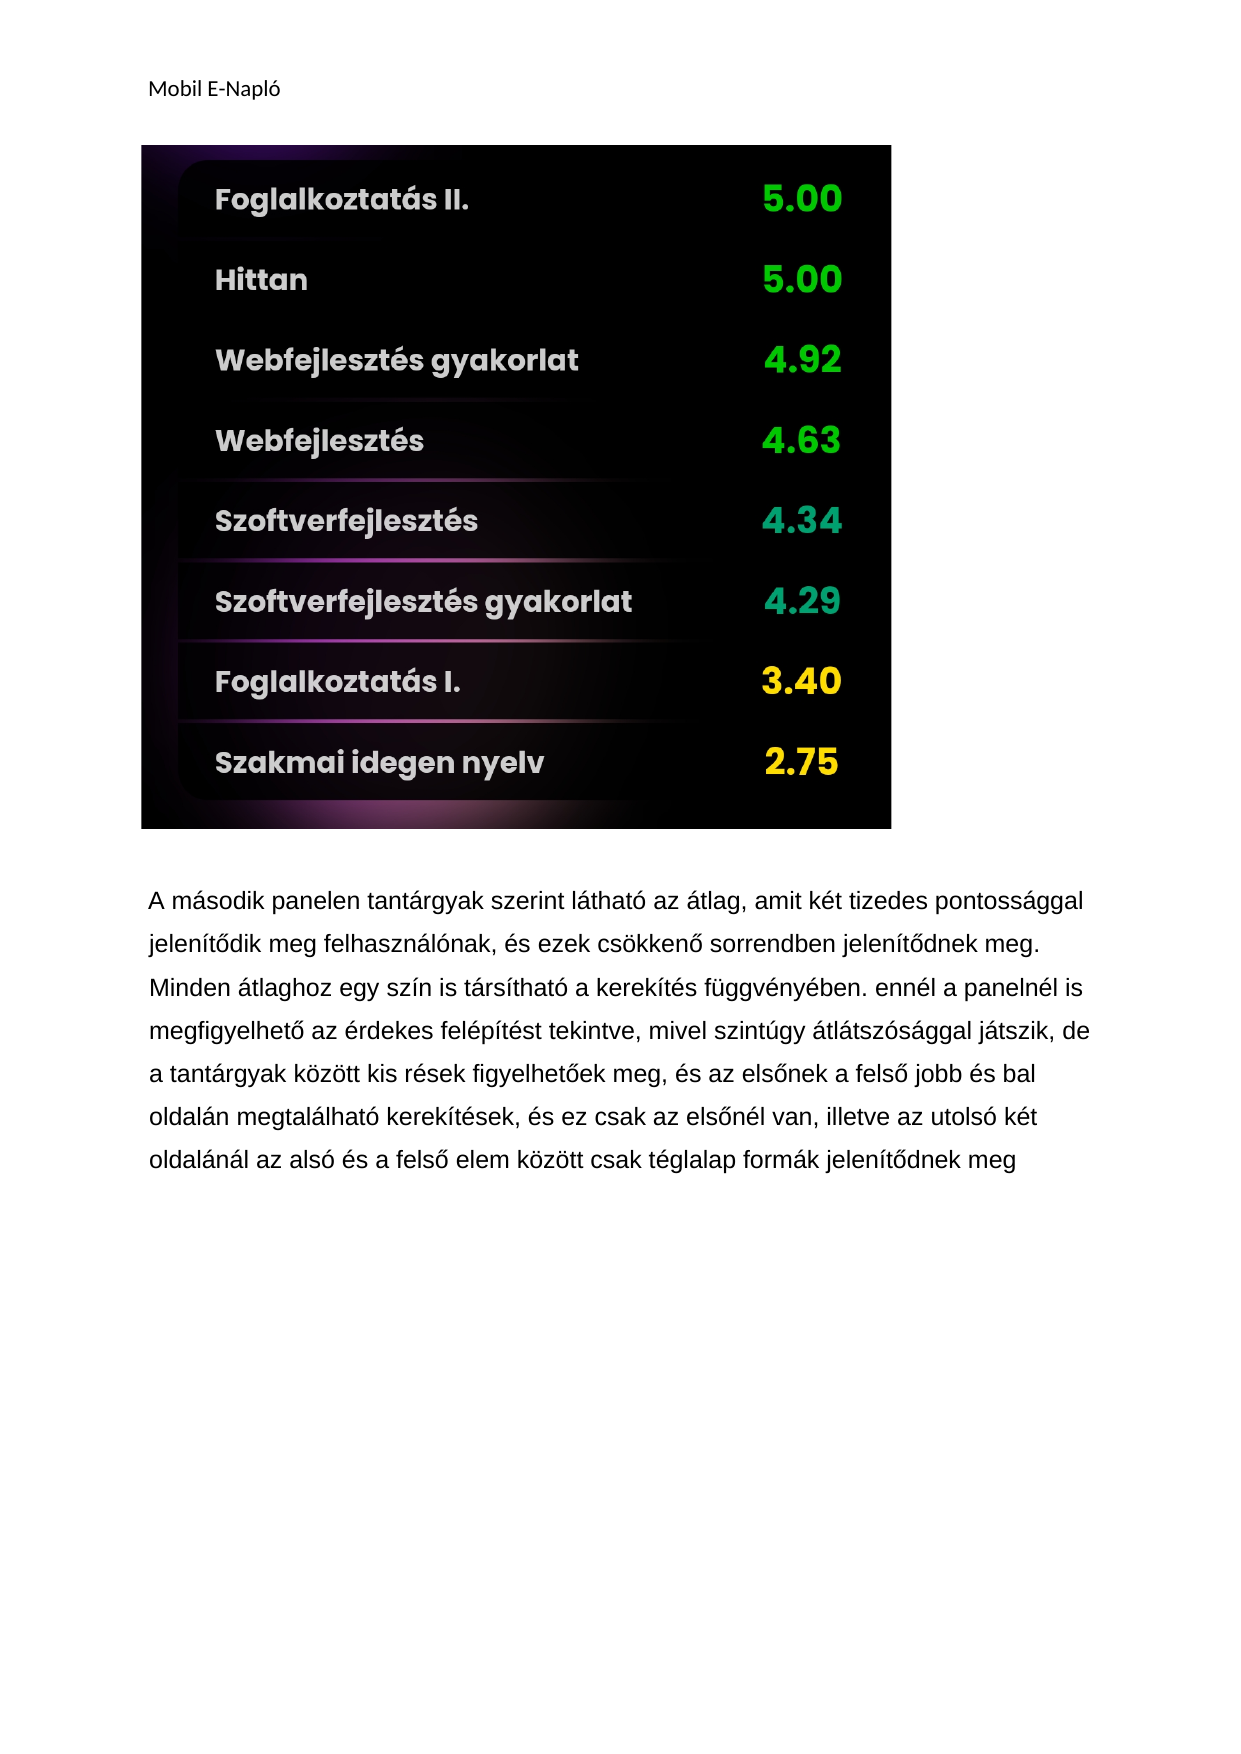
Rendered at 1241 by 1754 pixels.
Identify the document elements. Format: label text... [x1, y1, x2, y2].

text A második panelen tantárgyak szerint látható az átlag, amit két tizedes pontossággal jelenítődik meg felhasználónak, és ezek csökkenő sorrendben jelenítődnek meg. Minden átlaghoz egy szín is társítható a kerekítés függvényében. ennél a panelnél is megfigyelhető az érdekes felépítést tekintve, mivel szintúgy átlátszósággal játszik, de a tantárgyak között kis rések figyelhetőek meg, és az elsőnek a felső jobb és bal oldalán megtalálható kerekítések, és ez csak az elsőnél van, illetve az utolsó két oldalánál az alsó és a felső elem között csak téglalap formák jelenítődnek meg [148, 517, 1093, 804]
